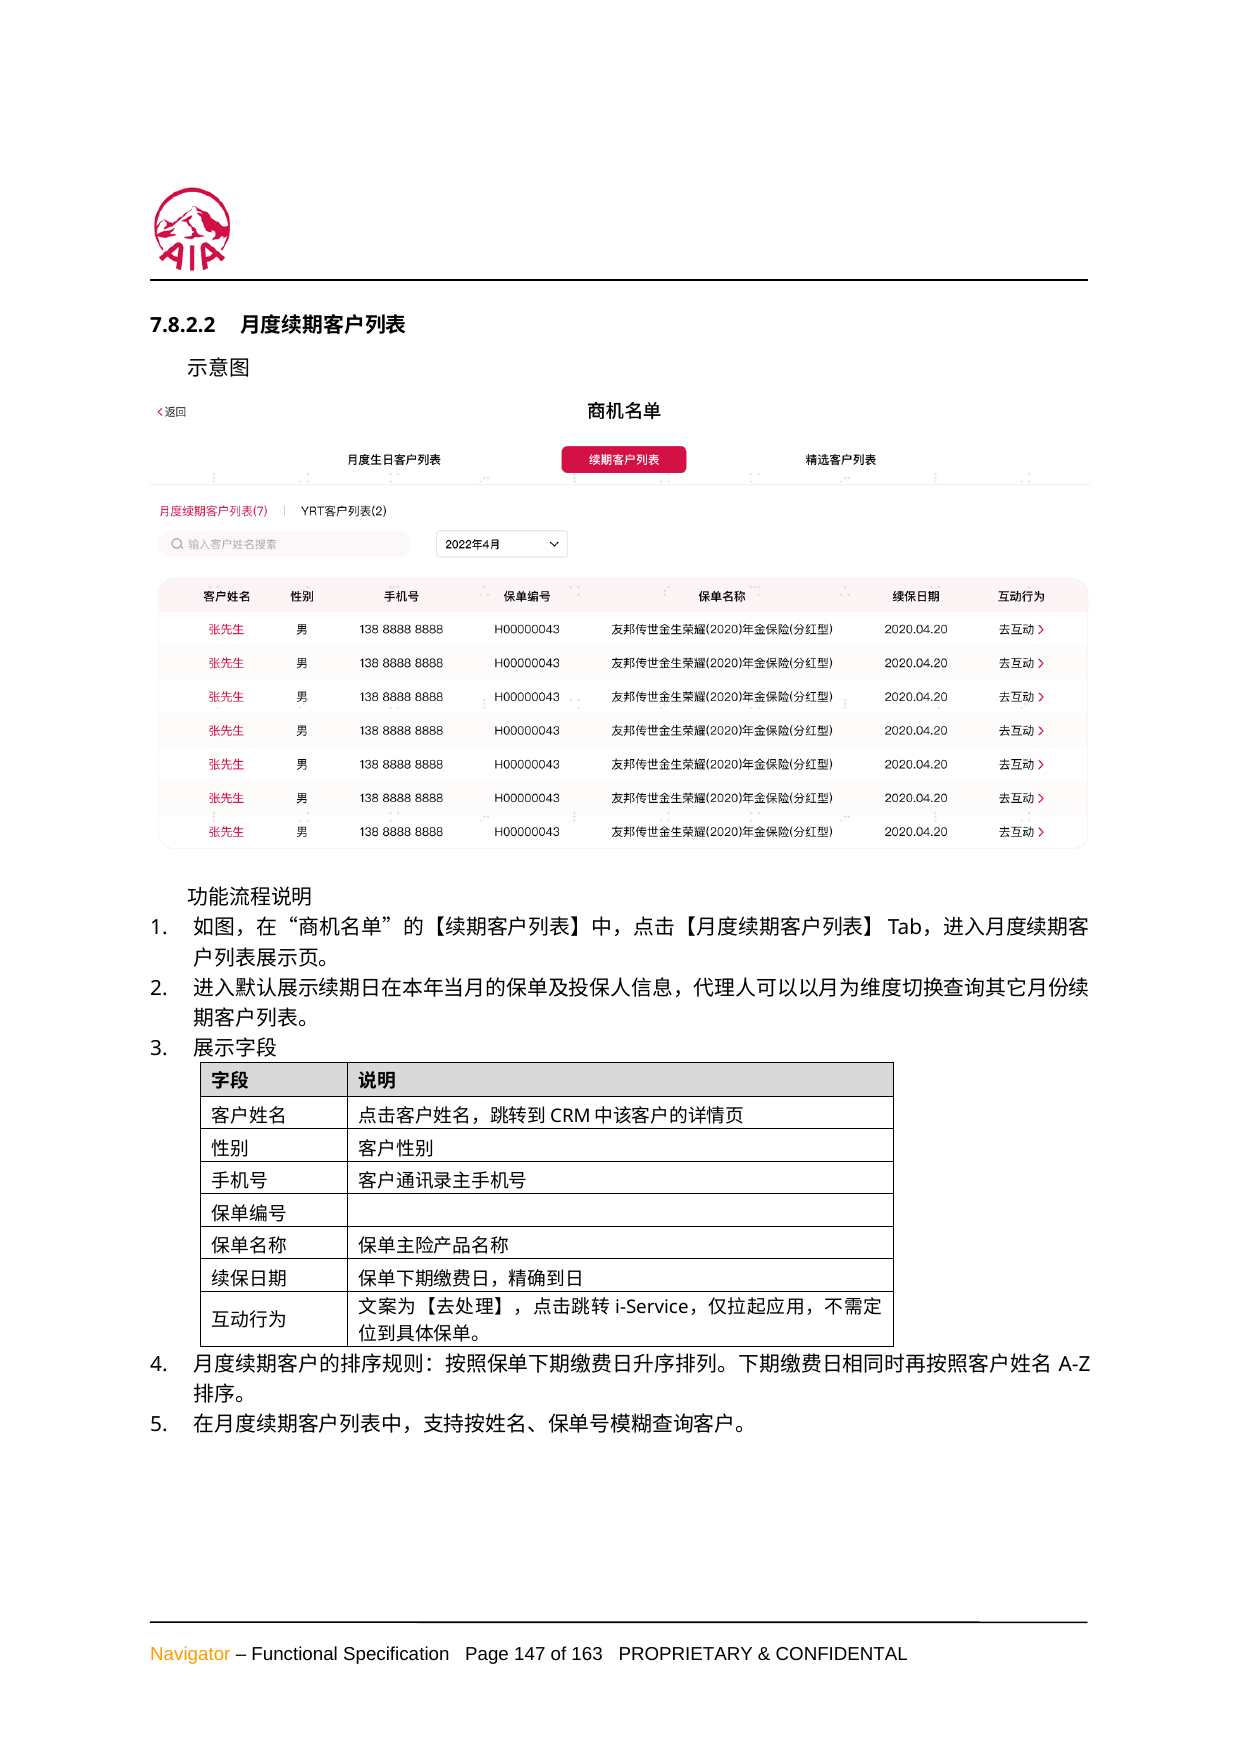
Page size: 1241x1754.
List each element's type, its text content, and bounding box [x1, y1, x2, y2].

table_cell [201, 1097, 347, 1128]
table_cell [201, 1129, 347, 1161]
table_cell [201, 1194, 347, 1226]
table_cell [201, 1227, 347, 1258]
list 在月度续期客户列表中，支持按姓名、保单号模糊查询客户。 [150, 1407, 1090, 1438]
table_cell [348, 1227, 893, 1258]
subtitle 月度续期客户列表 [150, 308, 1090, 339]
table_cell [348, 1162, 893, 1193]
picture [150, 187, 234, 271]
text 示意图 [187, 351, 1069, 381]
list 如图，在“商机名单”的【续期客户列表】中，点击【月度续期客户列表】Tab，进入月度续期客户列表展示页。 [150, 910, 1090, 971]
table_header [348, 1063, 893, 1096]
text 功能流程说明 [187, 880, 1069, 910]
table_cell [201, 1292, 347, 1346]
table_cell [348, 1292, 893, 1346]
list 展示字段 [150, 1031, 1090, 1062]
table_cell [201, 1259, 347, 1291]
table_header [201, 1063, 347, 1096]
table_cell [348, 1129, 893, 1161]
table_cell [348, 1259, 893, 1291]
picture [150, 381, 1091, 852]
list 进入默认展示续期日在本年当月的保单及投保人信息，代理人可以以月为维度切换查询其它月份续期客户列表。 [150, 971, 1090, 1031]
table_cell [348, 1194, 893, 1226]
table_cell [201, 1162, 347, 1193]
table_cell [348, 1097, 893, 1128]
list 月度续期客户的排序规则：按照保单下期缴费日升序排列。下期缴费日相同时再按照客户姓名A-Z排序。 [150, 1347, 1090, 1407]
